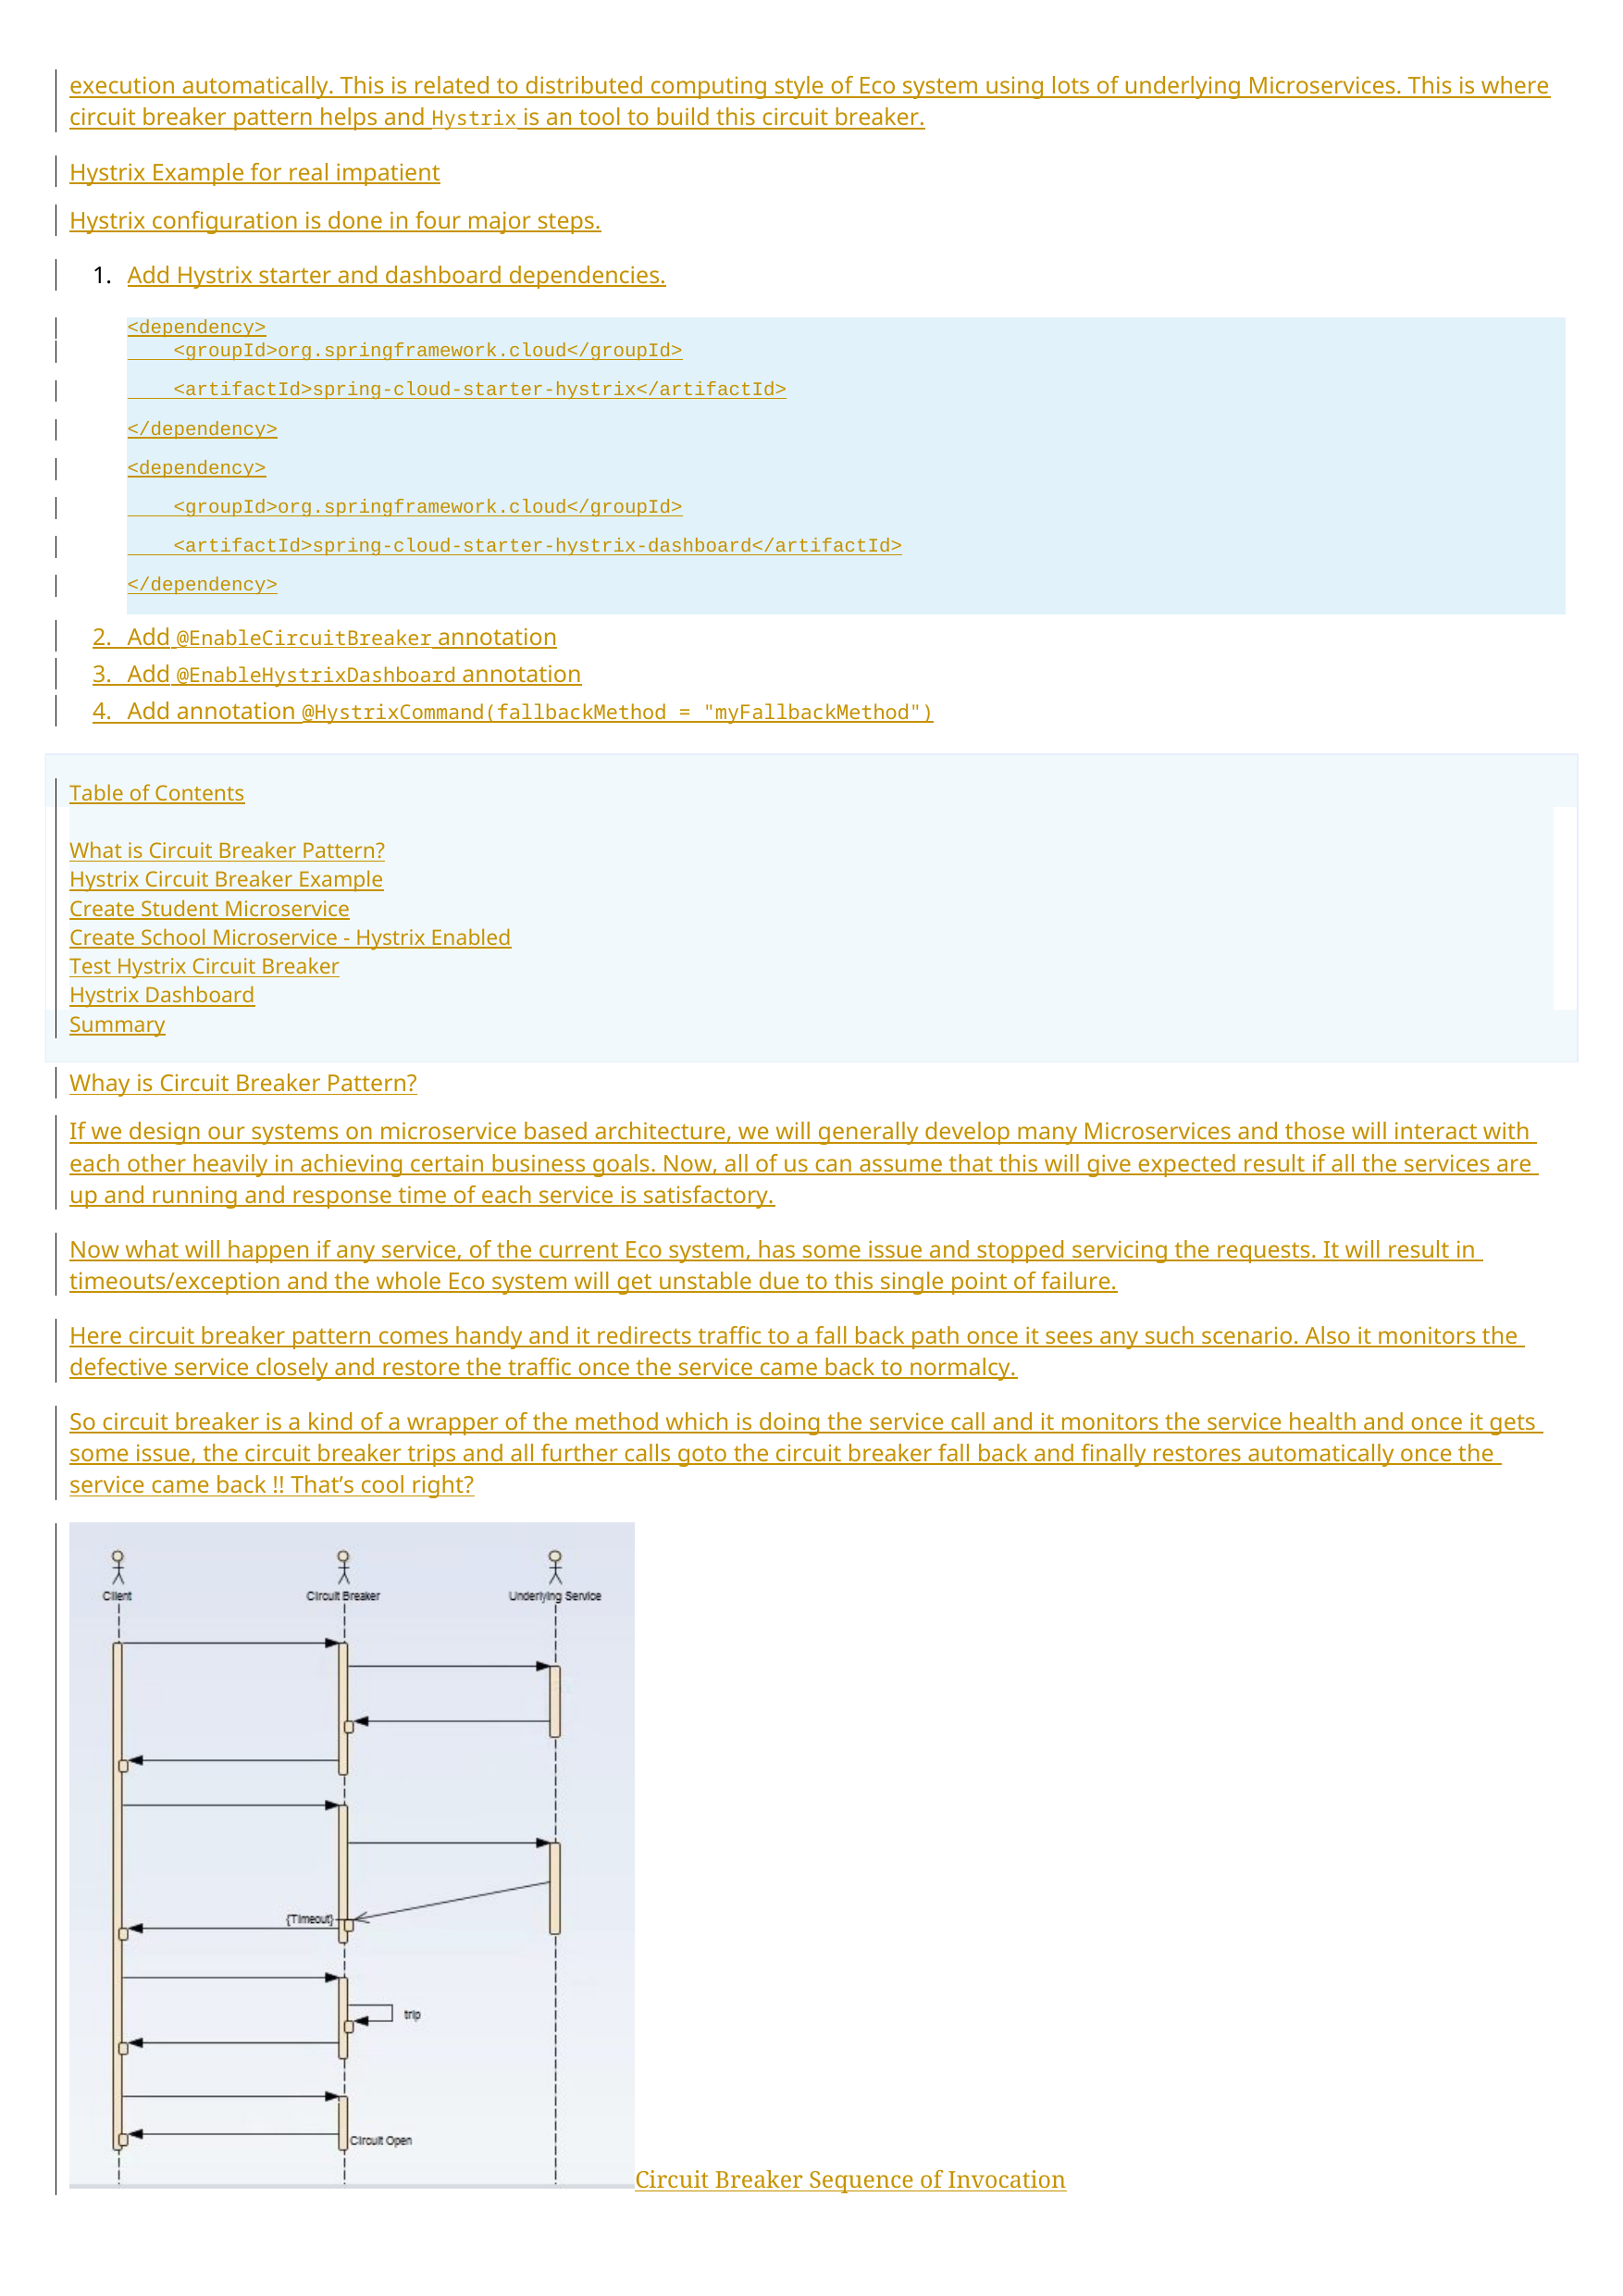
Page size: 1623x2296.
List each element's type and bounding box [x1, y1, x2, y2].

picture [69, 1522, 635, 2189]
